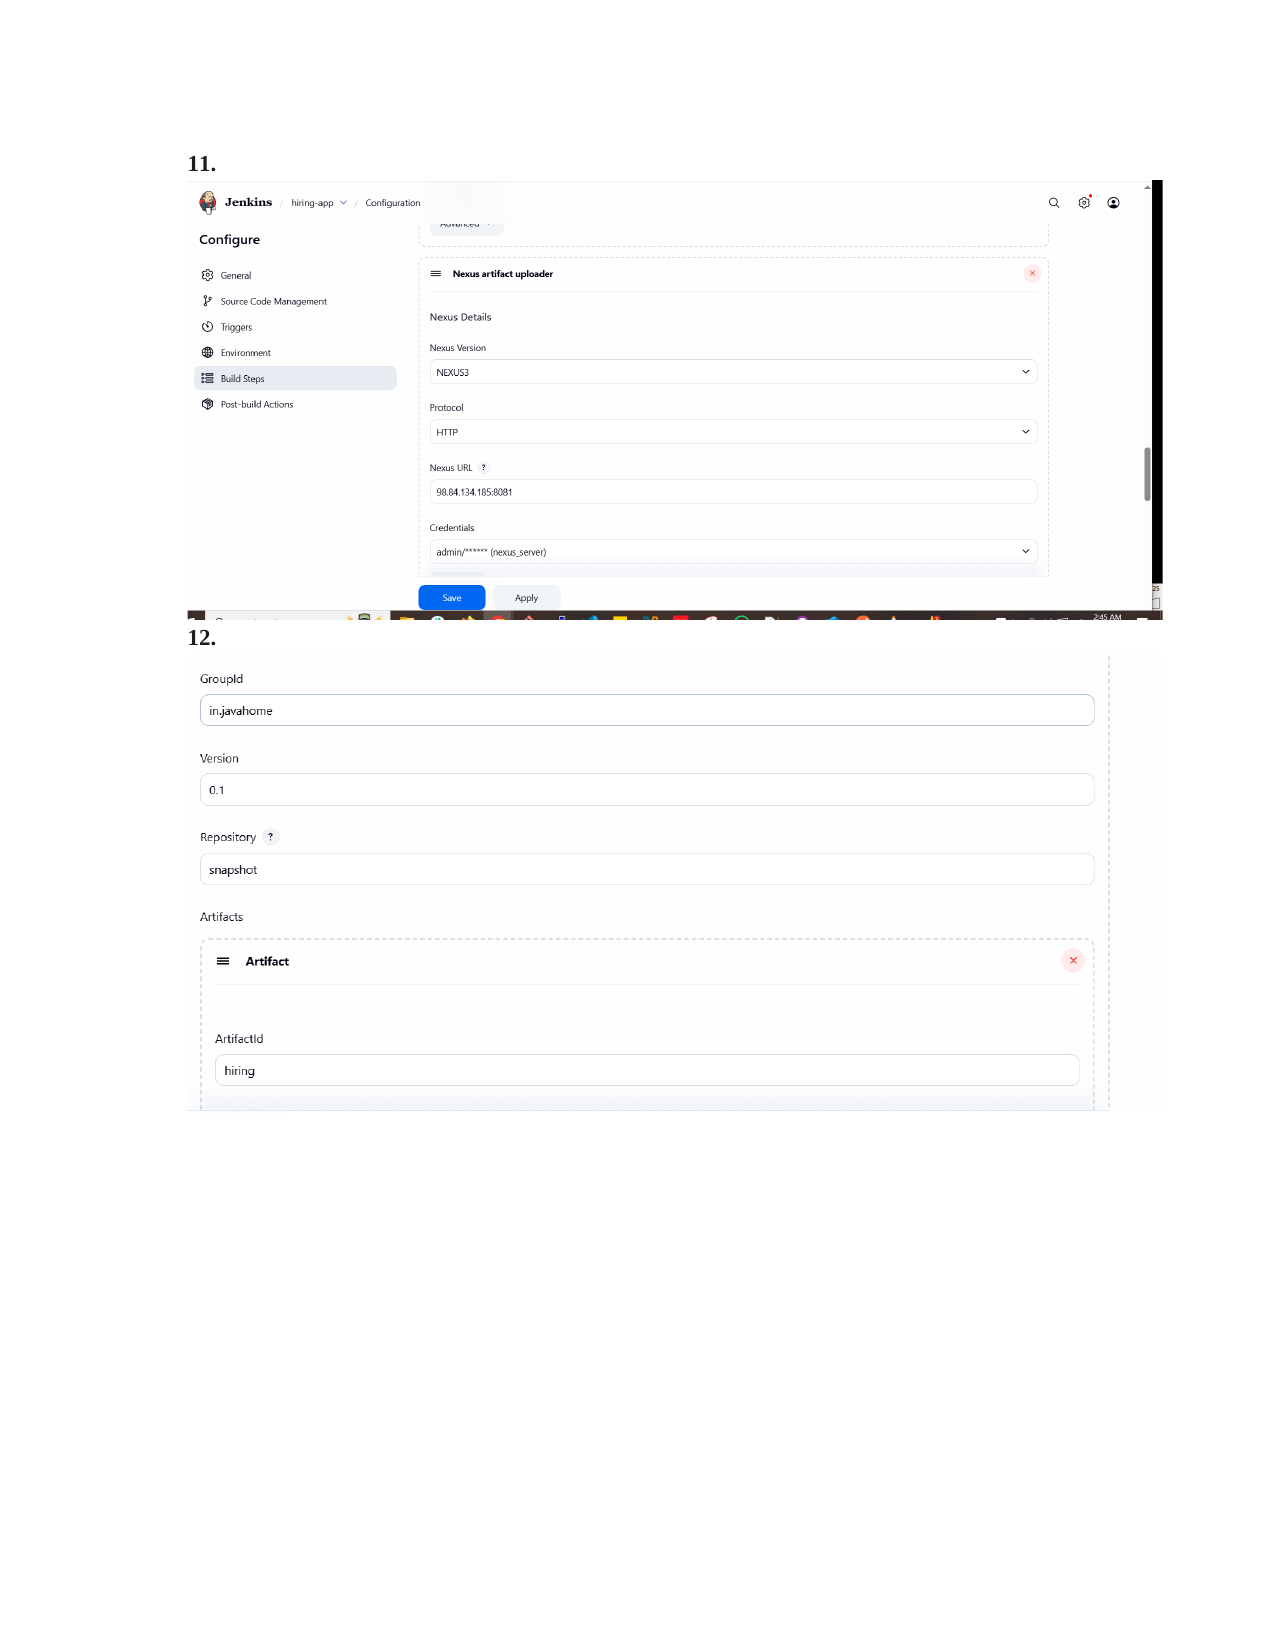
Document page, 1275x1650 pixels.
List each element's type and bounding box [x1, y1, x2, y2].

picture [187, 654, 1163, 1113]
picture [187, 180, 1163, 620]
